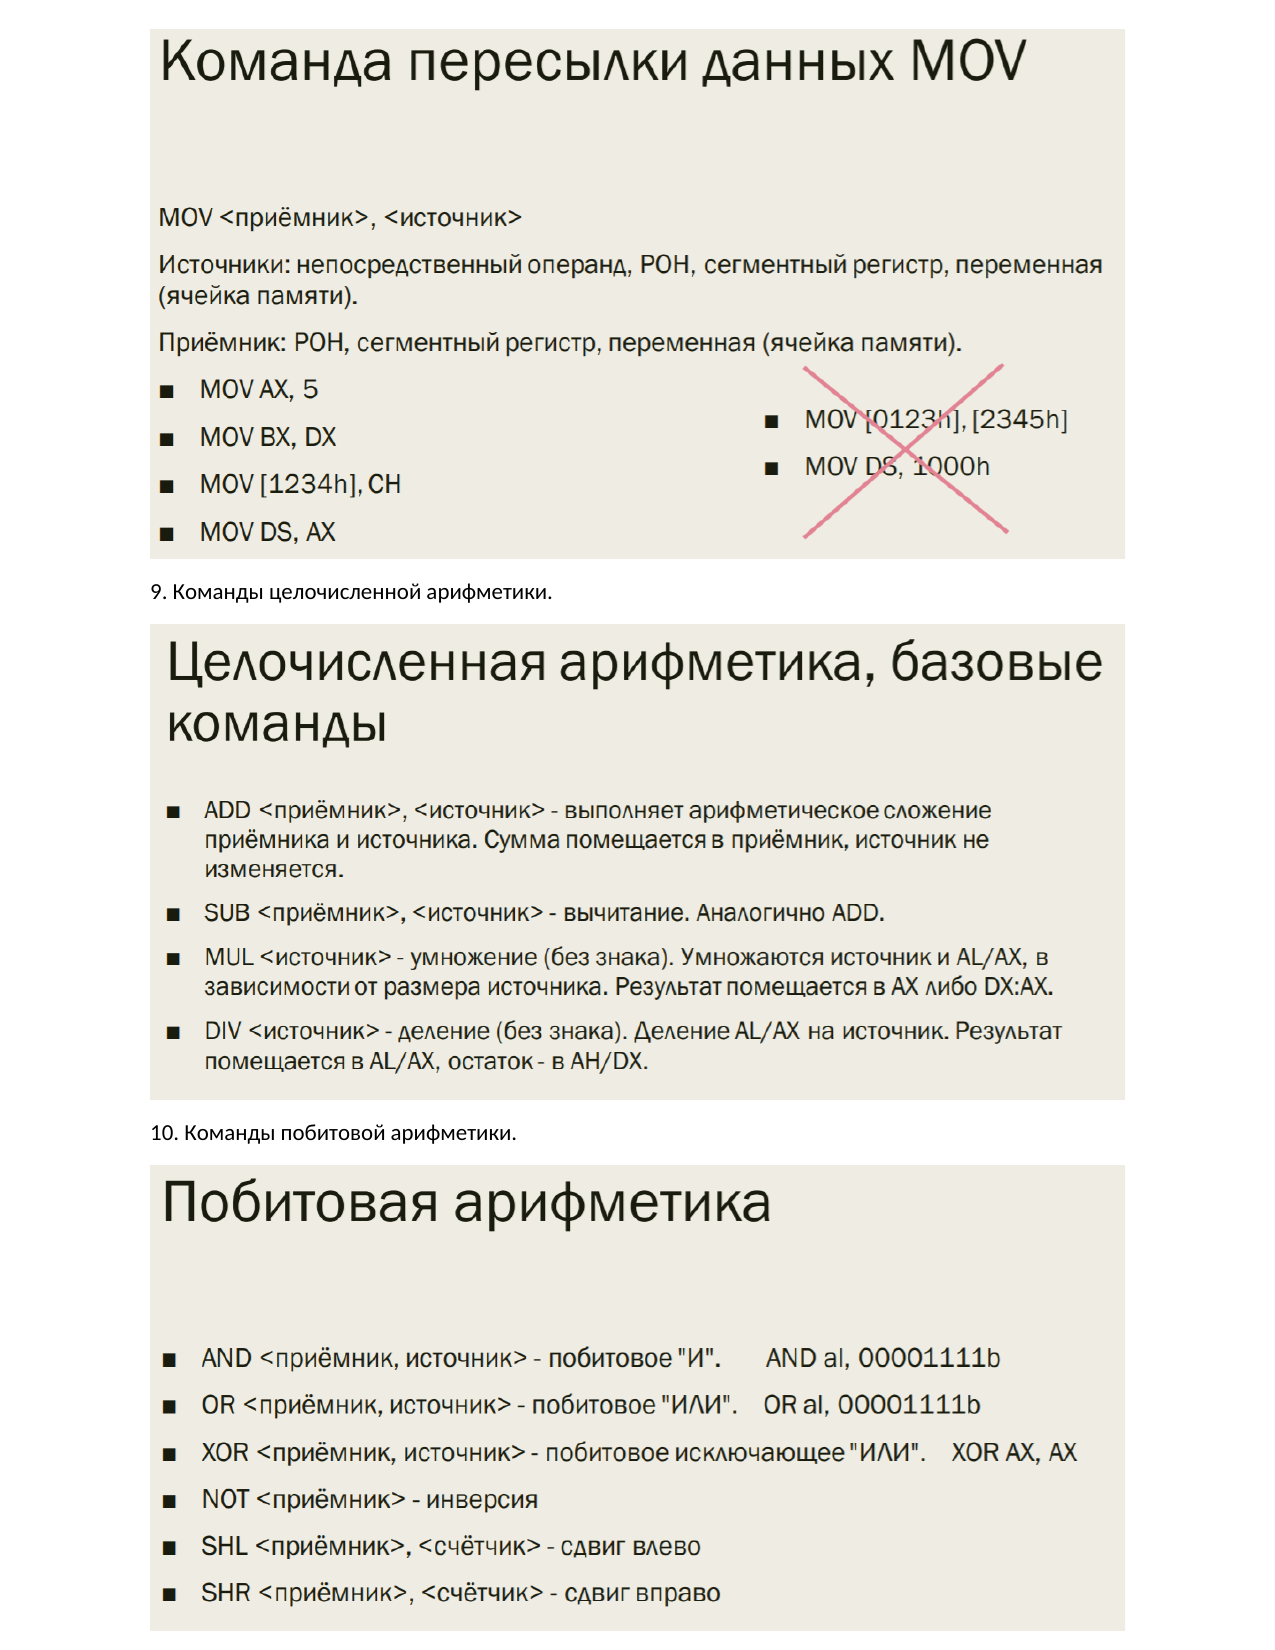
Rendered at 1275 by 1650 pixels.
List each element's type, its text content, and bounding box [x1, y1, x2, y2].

text 10. Команды побитовой арифметики. [150, 1118, 1125, 1147]
picture [150, 29, 1125, 559]
picture [150, 624, 1125, 1100]
text 9. Команды целочисленной арифметики. [150, 577, 1125, 606]
picture [150, 1165, 1125, 1631]
